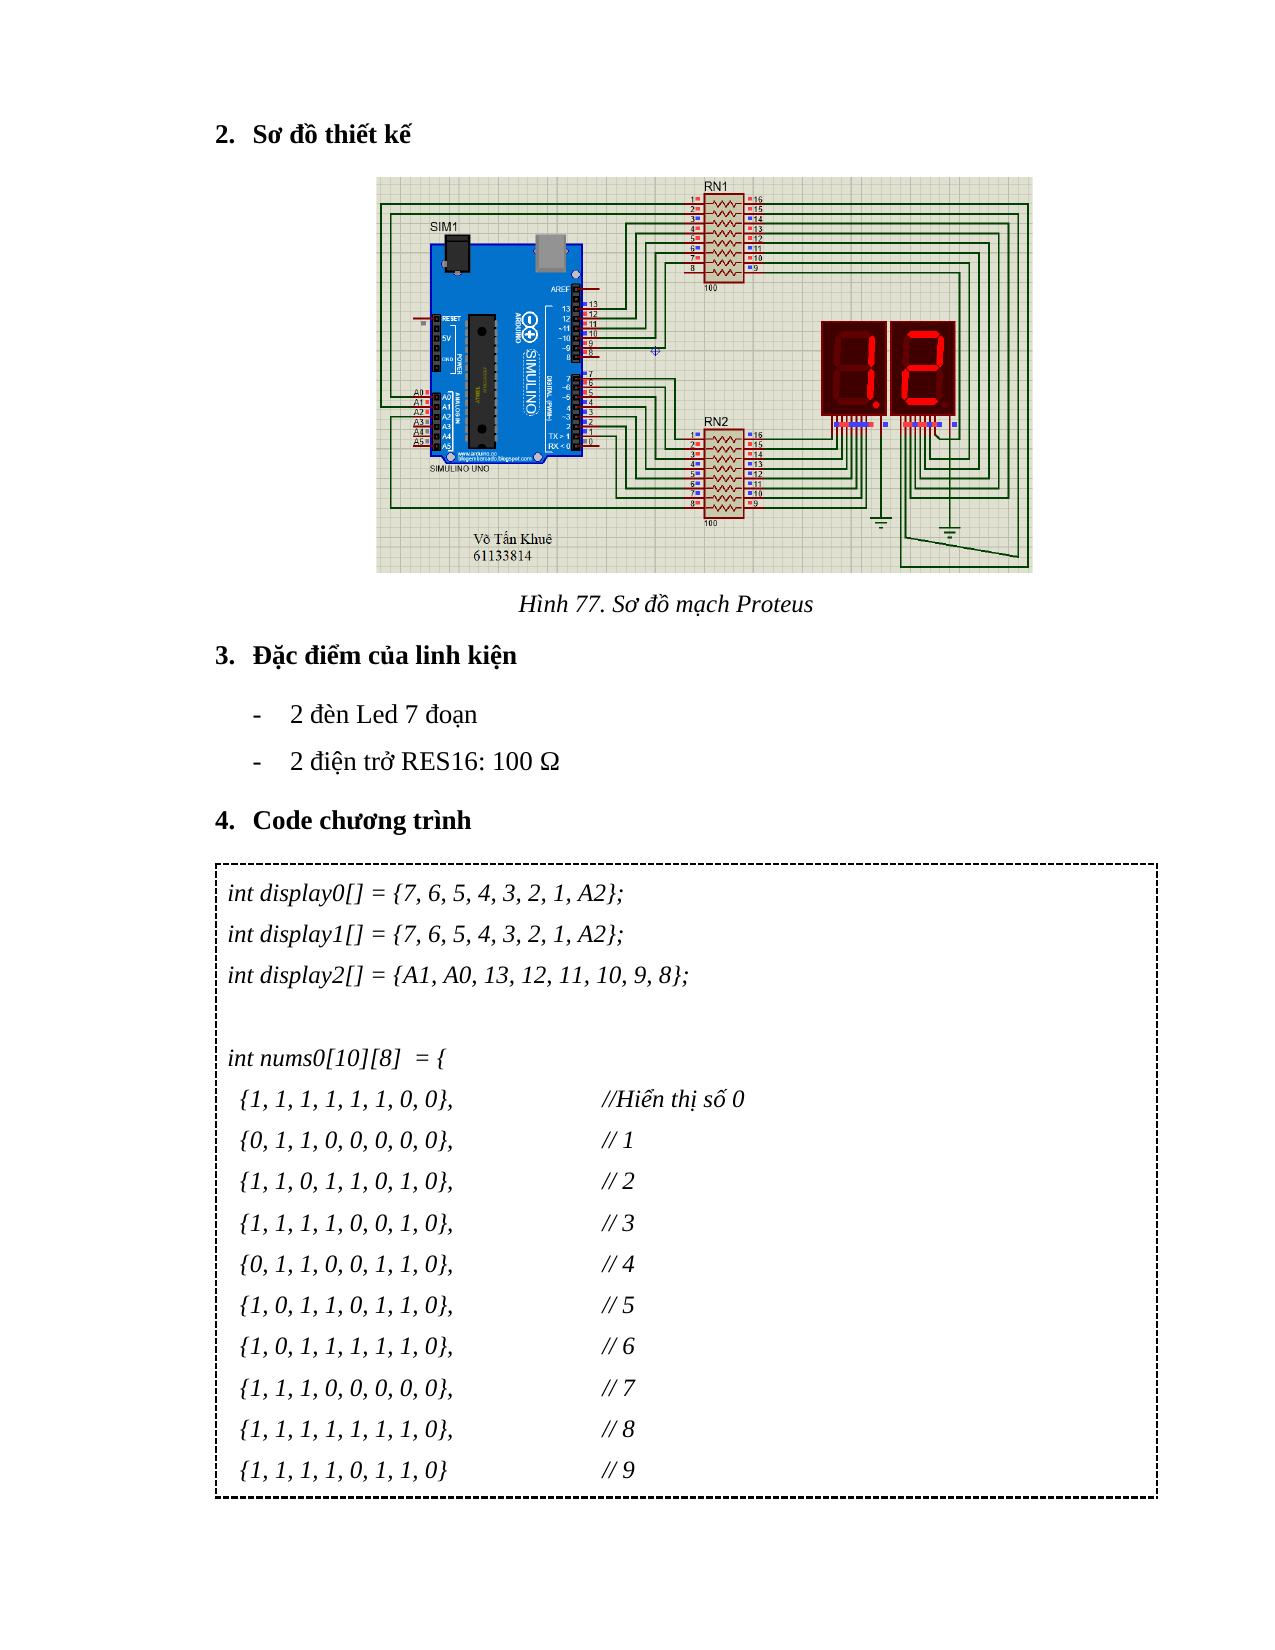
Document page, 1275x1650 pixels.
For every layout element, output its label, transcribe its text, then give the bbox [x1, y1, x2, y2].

text 2 đèn Led 7 đoạn [252, 698, 1157, 729]
subtitle Sơ đồ thiết kế [215, 118, 1157, 149]
subtitle Đặc điểm của linh kiện [215, 639, 1157, 670]
picture [376, 177, 1033, 573]
subtitle Code chương trình [215, 804, 1157, 835]
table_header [216, 863, 1157, 1496]
text 2 điện trở RES16: 100 Ω [252, 745, 1157, 776]
